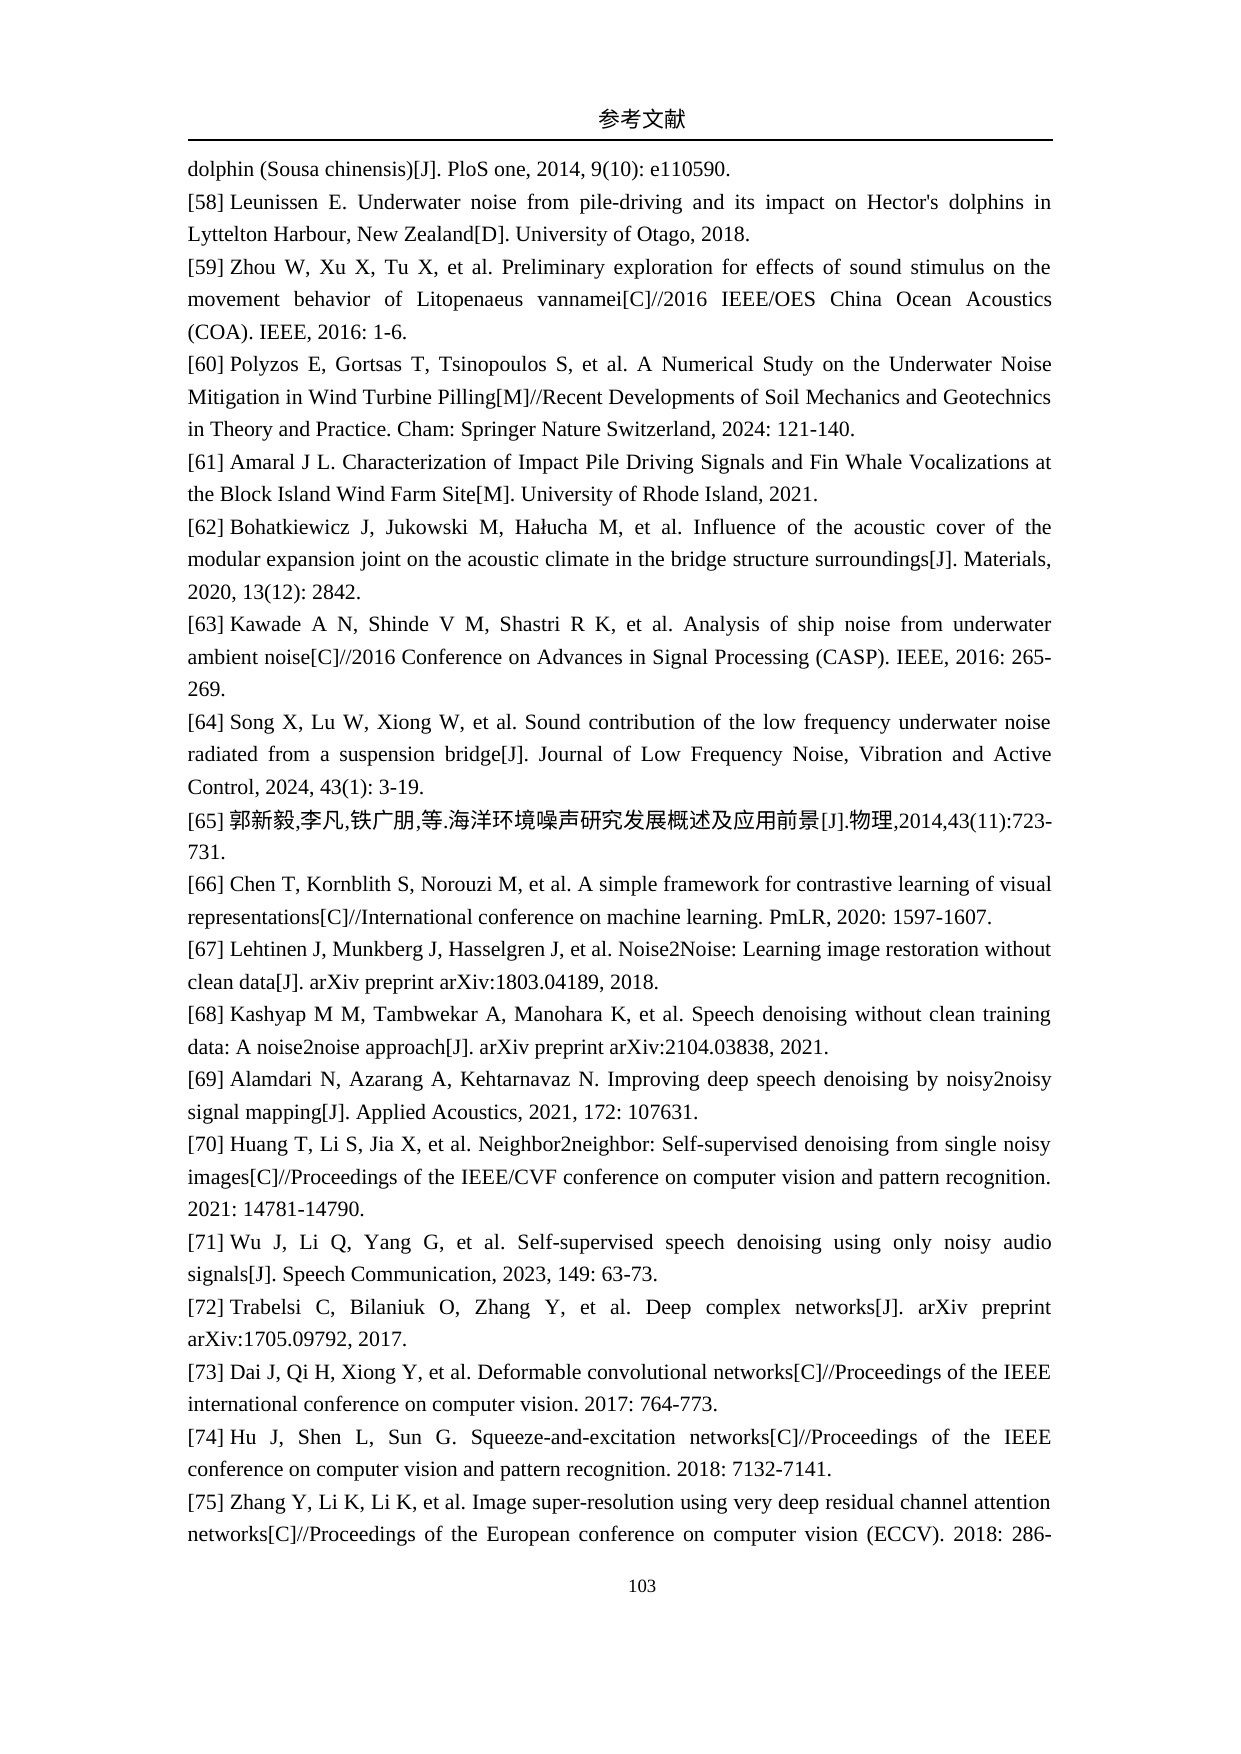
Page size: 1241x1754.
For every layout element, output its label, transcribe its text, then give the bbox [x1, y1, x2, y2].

list Lehtinen J, Munkberg J, Hasselgren J, et al. Noise2Noise: Learning image restoration without clean data[J]. arXiv preprint arXiv:1803.04189, 2018. [187, 933, 1053, 998]
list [187, 153, 1053, 185]
list Kashyap M M, Tambwekar A, Manohara K, et al. Speech denoising without clean training data: A noise2noise approach[J]. arXiv preprint arXiv:2104.03838, 2021. [187, 998, 1053, 1063]
list Trabelsi C, Bilaniuk O, Zhang Y, et al. Deep complex networks[J]. arXiv preprint arXiv:1705.09792, 2017. [187, 1290, 1053, 1355]
list Dai J, Qi H, Xiong Y, et al. Deformable convolutional networks[C]//Proceedings of the IEEE international conference on computer vision. 2017: 764-773. [187, 1355, 1053, 1420]
list Leunissen E. Underwater noise from pile-driving and its impact on Hector's dolphins in Lyttelton Harbour, New Zealand[D]. University of Otago, 2018. [187, 185, 1053, 250]
list Alamdari N, Azarang A, Kehtarnavaz N. Improving deep speech denoising by noisy2noisy signal mapping[J]. Applied Acoustics, 2021, 172: 107631. [187, 1063, 1053, 1128]
list Wu J, Li Q, Yang G, et al. Self-supervised speech denoising using only noisy audio signals[J]. Speech Communication, 2023, 149: 63-73. [187, 1225, 1053, 1290]
list Polyzos E, Gortsas T, Tsinopoulos S, et al. A Numerical Study on the Underwater Noise Mitigation in Wind Turbine Pilling[M]//Recent Developments of Soil Mechanics and Geotechnics in Theory and Practice. Cham: Springer Nature Switzerland, 2024: 121-140. [187, 348, 1053, 445]
list Amaral J L. Characterization of Impact Pile Driving Signals and Fin Whale Vocalizations at the Block Island Wind Farm Site[M]. University of Rhode Island, 2021. [187, 445, 1053, 510]
list Huang T, Li S, Jia X, et al. Neighbor2neighbor: Self-supervised denoising from single noisy images[C]//Proceedings of the IEEE/CVF conference on computer vision and pattern recognition. 2021: 14781-14790. [187, 1128, 1053, 1225]
list Kawade A N, Shinde V M, Shastri R K, et al. Analysis of ship noise from underwater ambient noise[C]//2016 Conference on Advances in Signal Processing (CASP). IEEE, 2016: 265-269. [187, 608, 1053, 705]
list Song X, Lu W, Xiong W, et al. Sound contribution of the low frequency underwater noise radiated from a suspension bridge[J]. Journal of Low Frequency Noise, Vibration and Active Control, 2024, 43(1): 3-19. [187, 705, 1053, 803]
list Bohatkiewicz J, Jukowski M, Hałucha M, et al. Influence of the acoustic cover of the modular expansion joint on the acoustic climate in the bridge structure surroundings[J]. Materials, 2020, 13(12): 2842. [187, 510, 1053, 608]
list Hu J, Shen L, Sun G. Squeeze-and-excitation networks[C]//Proceedings of the IEEE conference on computer vision and pattern recognition. 2018: 7132-7141. [187, 1420, 1053, 1485]
list 郭新毅,李凡,铁广朋,等.海洋环境噪声研究发展概述及应用前景[J].物理,2014,43(11):723-731. [187, 803, 1053, 868]
list Chen T, Kornblith S, Norouzi M, et al. A simple framework for contrastive learning of visual representations[C]//International conference on machine learning. PmLR, 2020: 1597-1607. [187, 868, 1053, 933]
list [187, 1485, 1053, 1550]
list Zhou W, Xu X, Tu X, et al. Preliminary exploration for effects of sound stimulus on the movement behavior of Litopenaeus vannamei[C]//2016 IEEE/OES China Ocean Acoustics (COA). IEEE, 2016: 1-6. [187, 250, 1053, 348]
